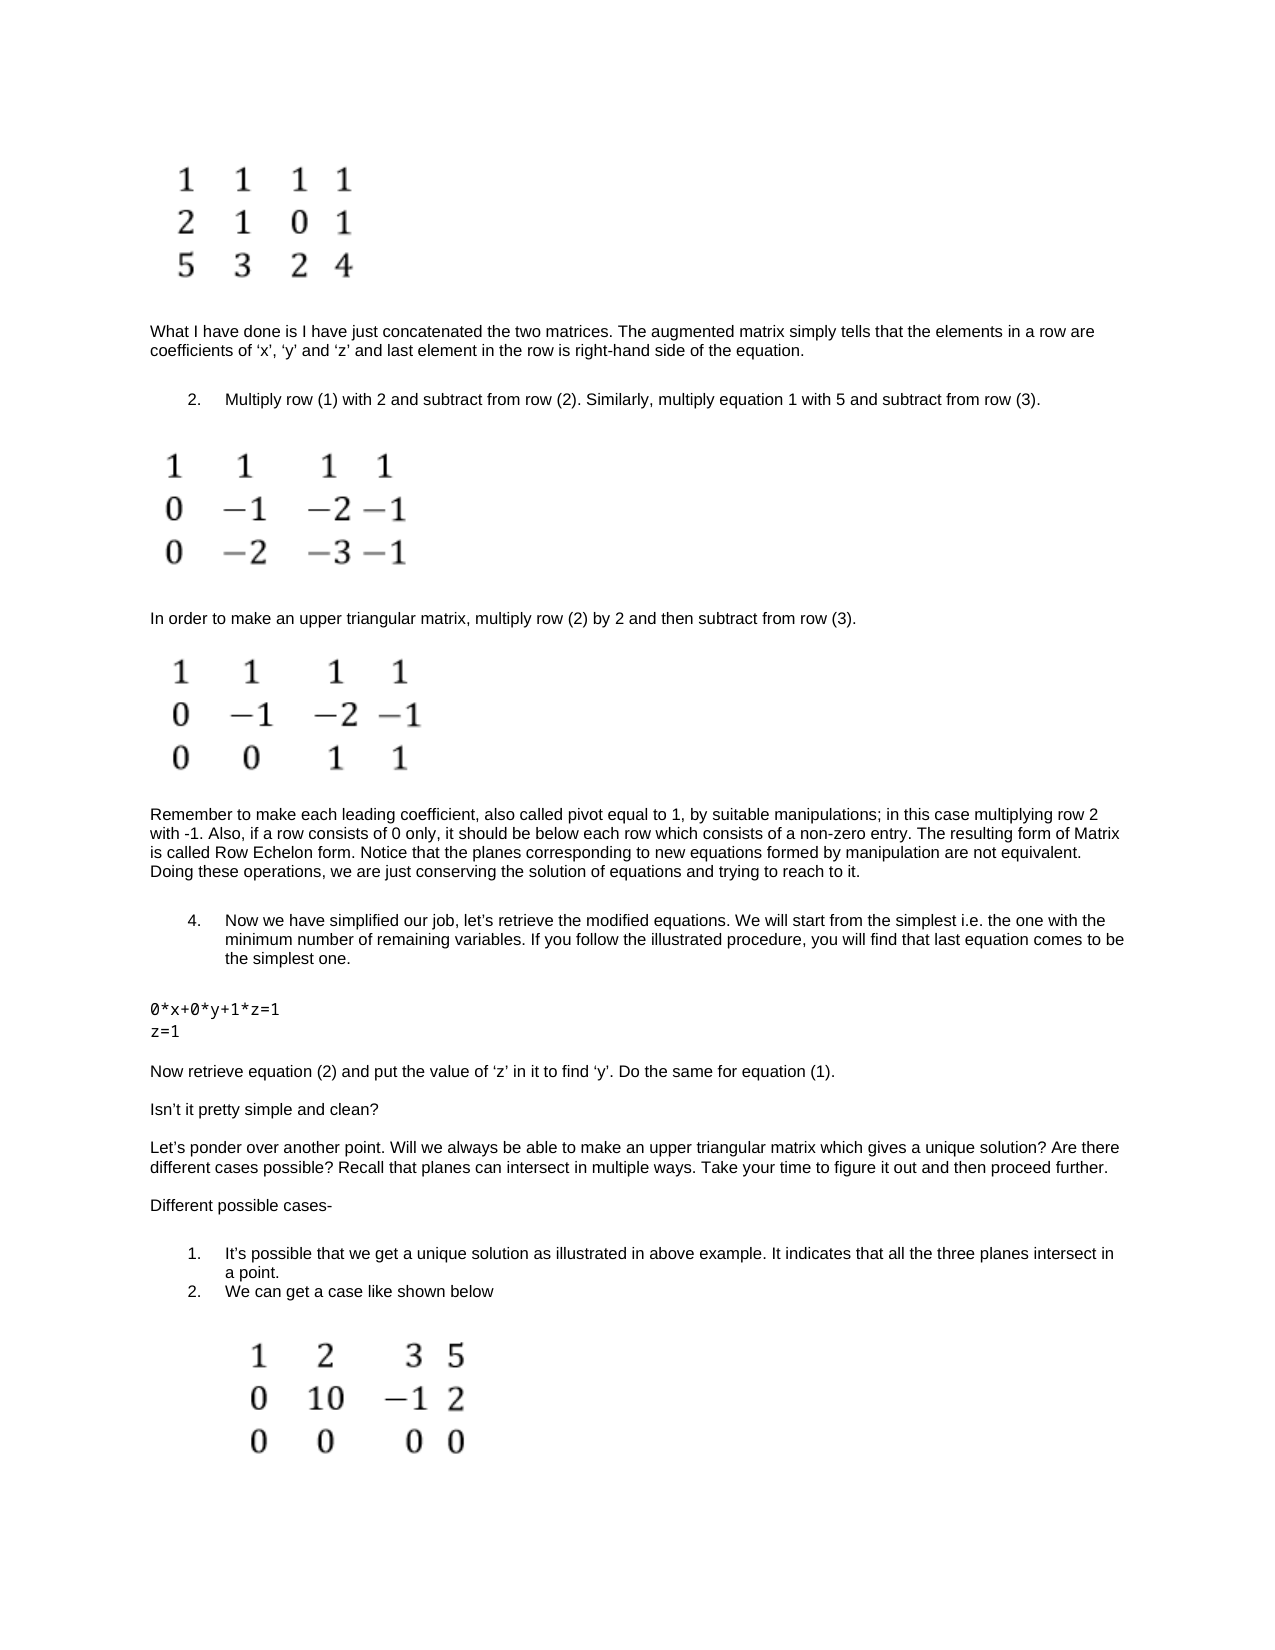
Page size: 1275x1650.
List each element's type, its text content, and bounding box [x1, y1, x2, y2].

text In order to make an upper triangular matrix, multiply row (2) by 2 and then subtract from row (3). [150, 608, 1125, 628]
list Multiply row (1) with 2 and subtract from row (2). Similarly, multiply equation 1 with 5 and subtract from row (3). [187, 389, 1125, 408]
text Isn’t it pretty simple and clean? [150, 1100, 1125, 1119]
list We can get a case like shown below [187, 1282, 1125, 1301]
picture [225, 1330, 500, 1468]
text Now retrieve equation (2) and put the value of ‘z’ in it to find ‘y’. Do the same for equation (1). [150, 1062, 1125, 1081]
text 0*x+0*y+1*z=1 z=1 [150, 997, 1125, 1043]
picture [150, 437, 431, 590]
picture [150, 150, 372, 303]
text What I have done is I have just concatenated the two matrices. The augmented matrix simply tells that the elements in a row are coefficients of ‘x’, ‘y’ and ‘z’ and last element in the row is right-hand side of the equation. [150, 322, 1125, 360]
list Now we have simplified our job, let’s retrieve the modified equations. We will start from the simplest i.e. the one with the minimum number of remaining variables. If you follow the illustrated procedure, you will find that last equation comes to be the simplest one. [187, 911, 1125, 968]
text Let’s ponder over another point. Will we always be able to make an upper triangular matrix which gives a unique solution? Are there different cases possible? Recall that planes can intersect in multiple ways. Take your time to figure it out and then proceed further. [150, 1138, 1125, 1177]
picture [150, 646, 431, 786]
text Different possible cases- [150, 1196, 1125, 1215]
list It’s possible that we get a unique solution as illustrated in above example. It indicates that all the three planes intersect in a point. [187, 1244, 1125, 1282]
